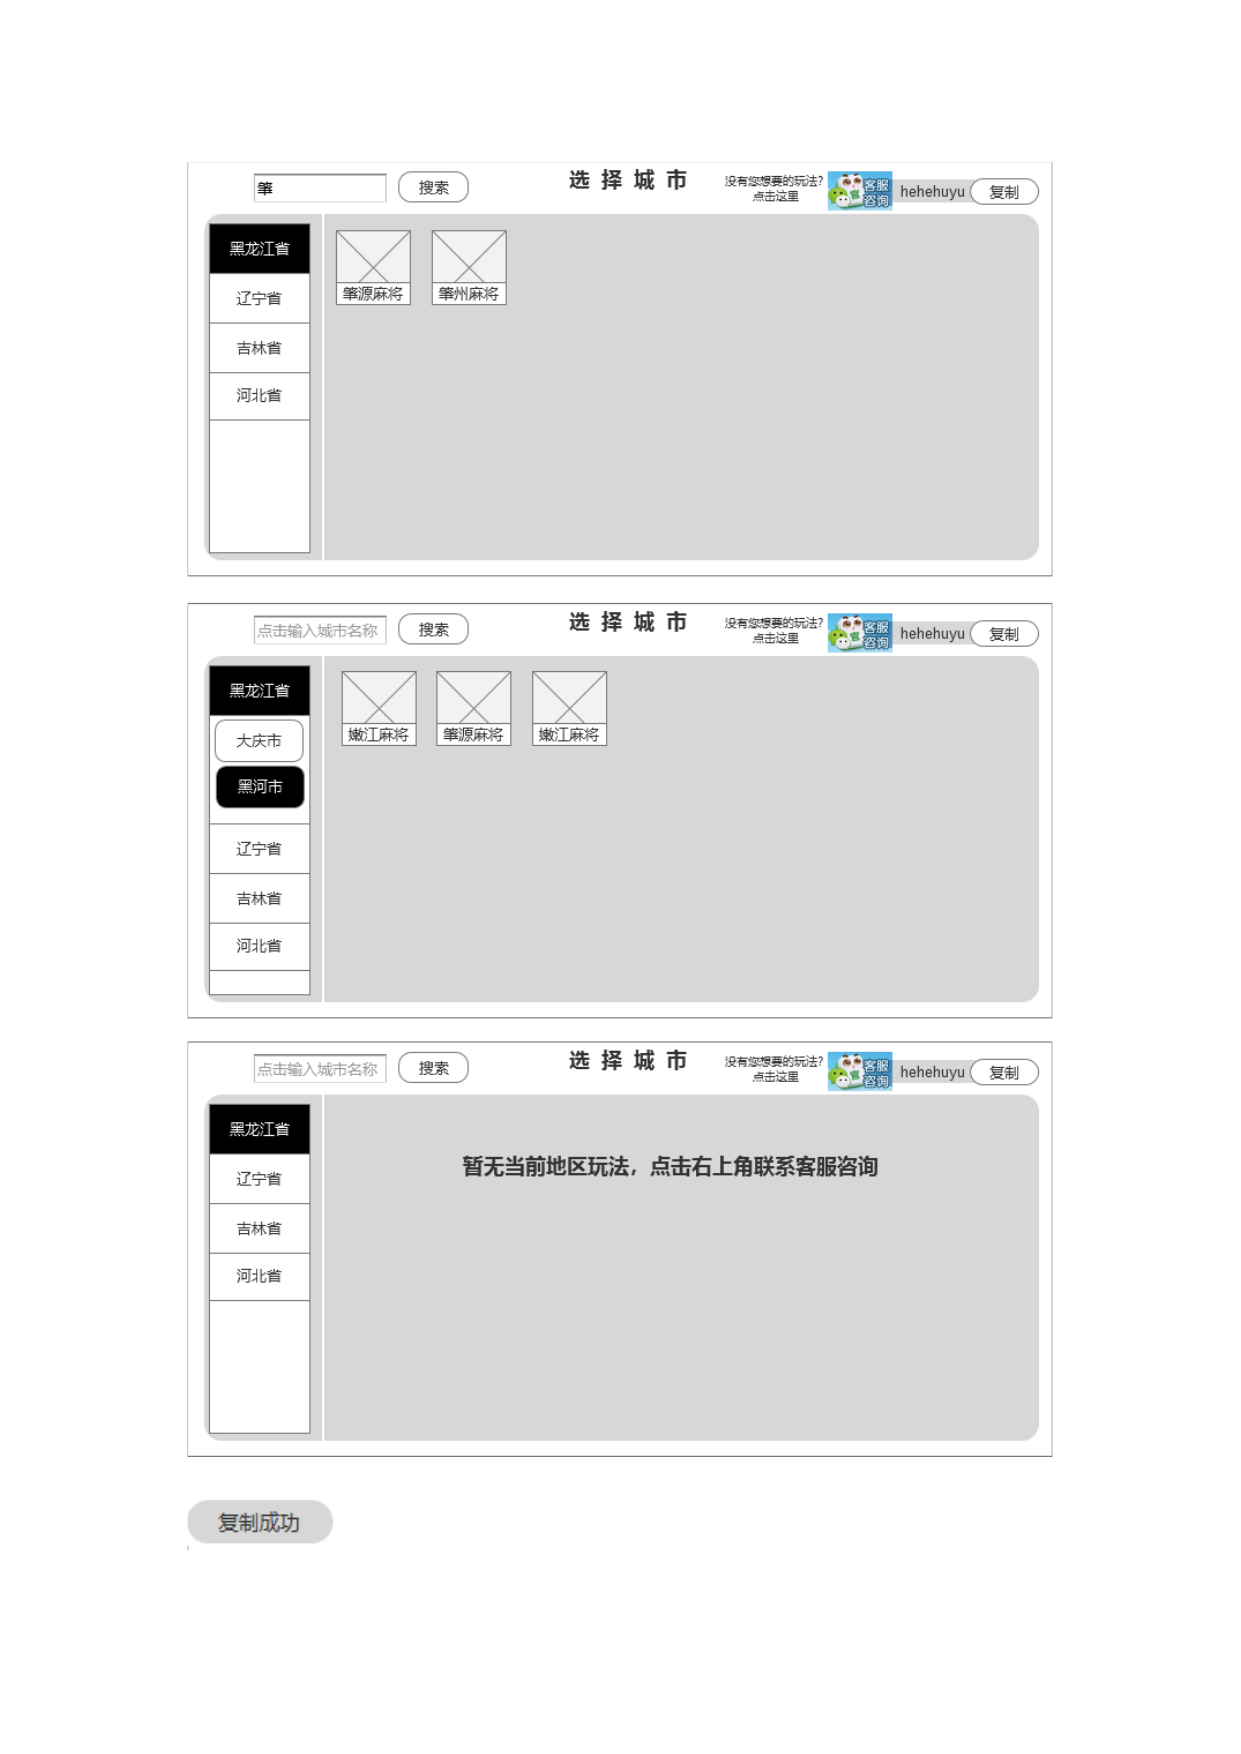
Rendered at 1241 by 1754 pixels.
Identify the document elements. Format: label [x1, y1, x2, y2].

picture [187, 162, 1053, 1457]
picture [187, 1494, 338, 1550]
